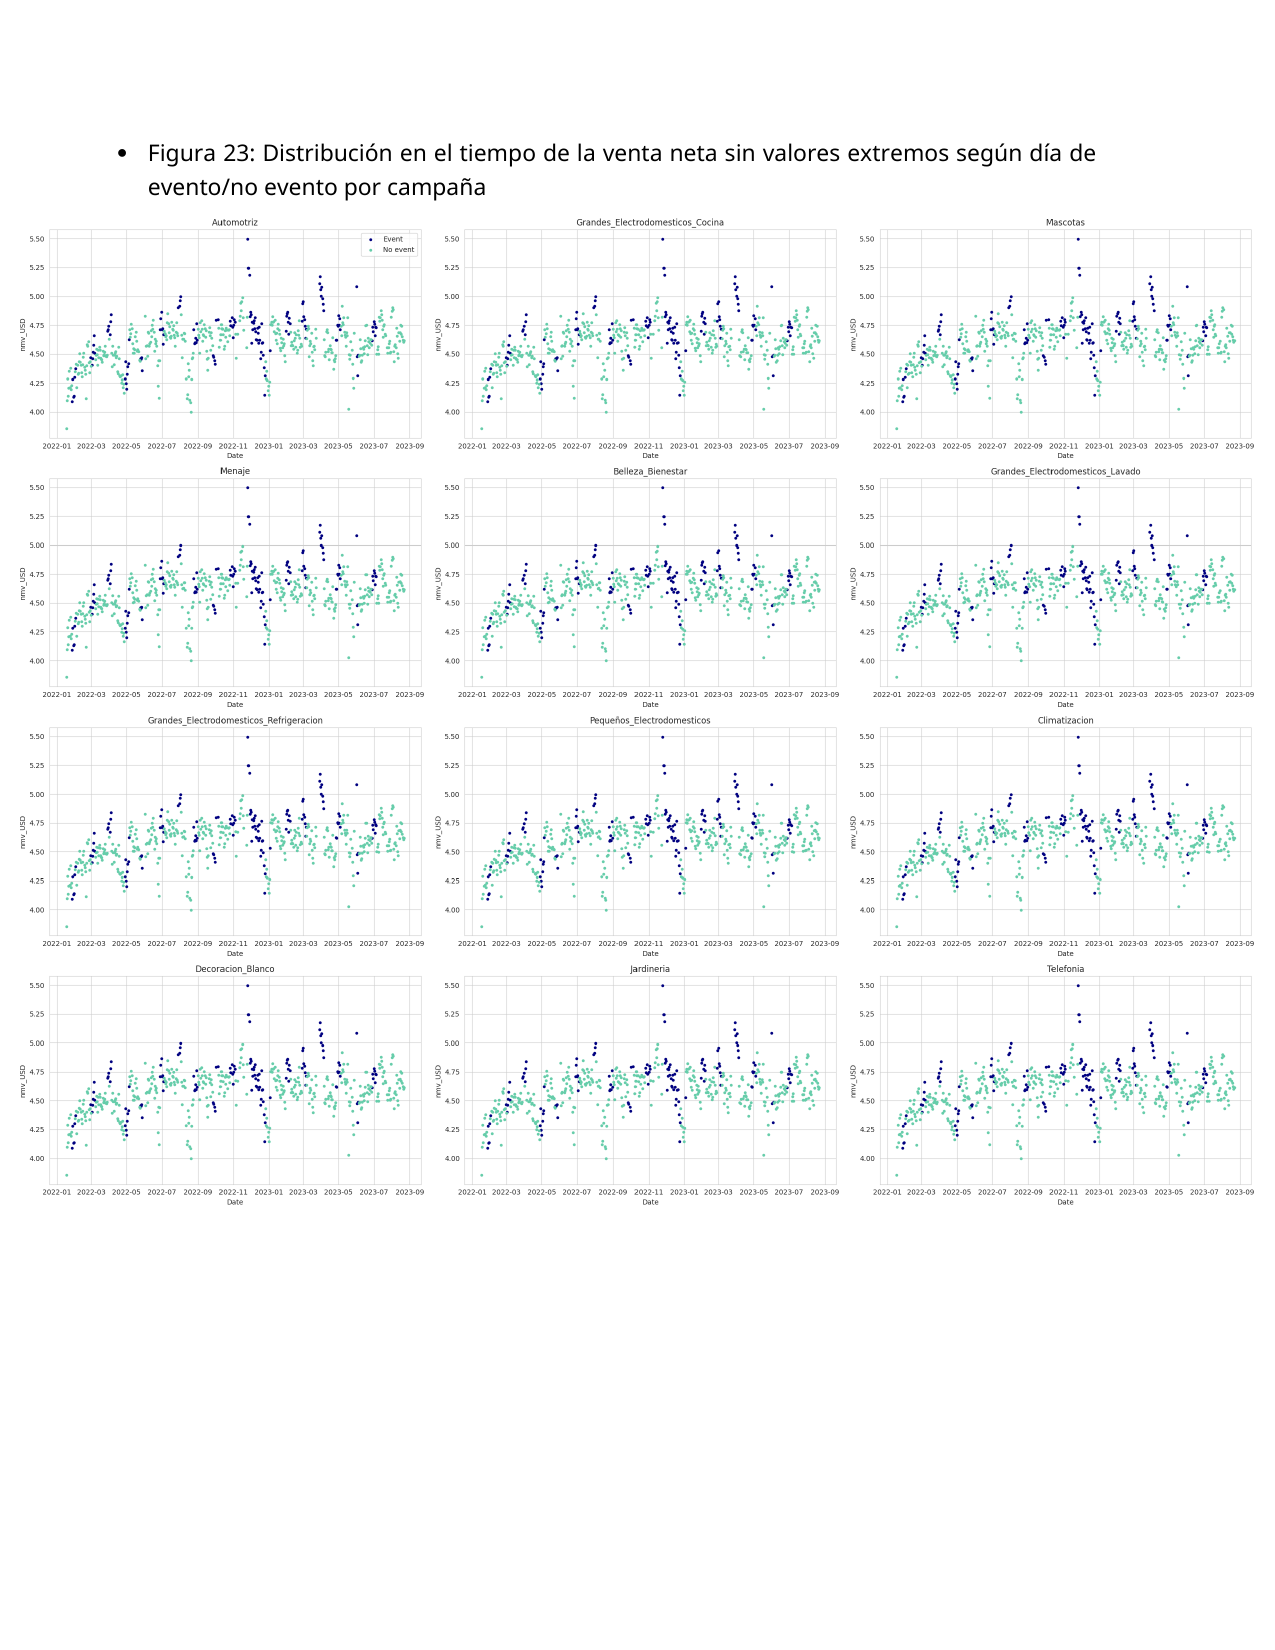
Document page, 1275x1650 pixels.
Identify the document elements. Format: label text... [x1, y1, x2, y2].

picture [14, 213, 1259, 1211]
list Figura 23: Distribución en el tiempo de la venta neta sin valores extremos según día de evento/no evento por campaña [118, 137, 1098, 202]
